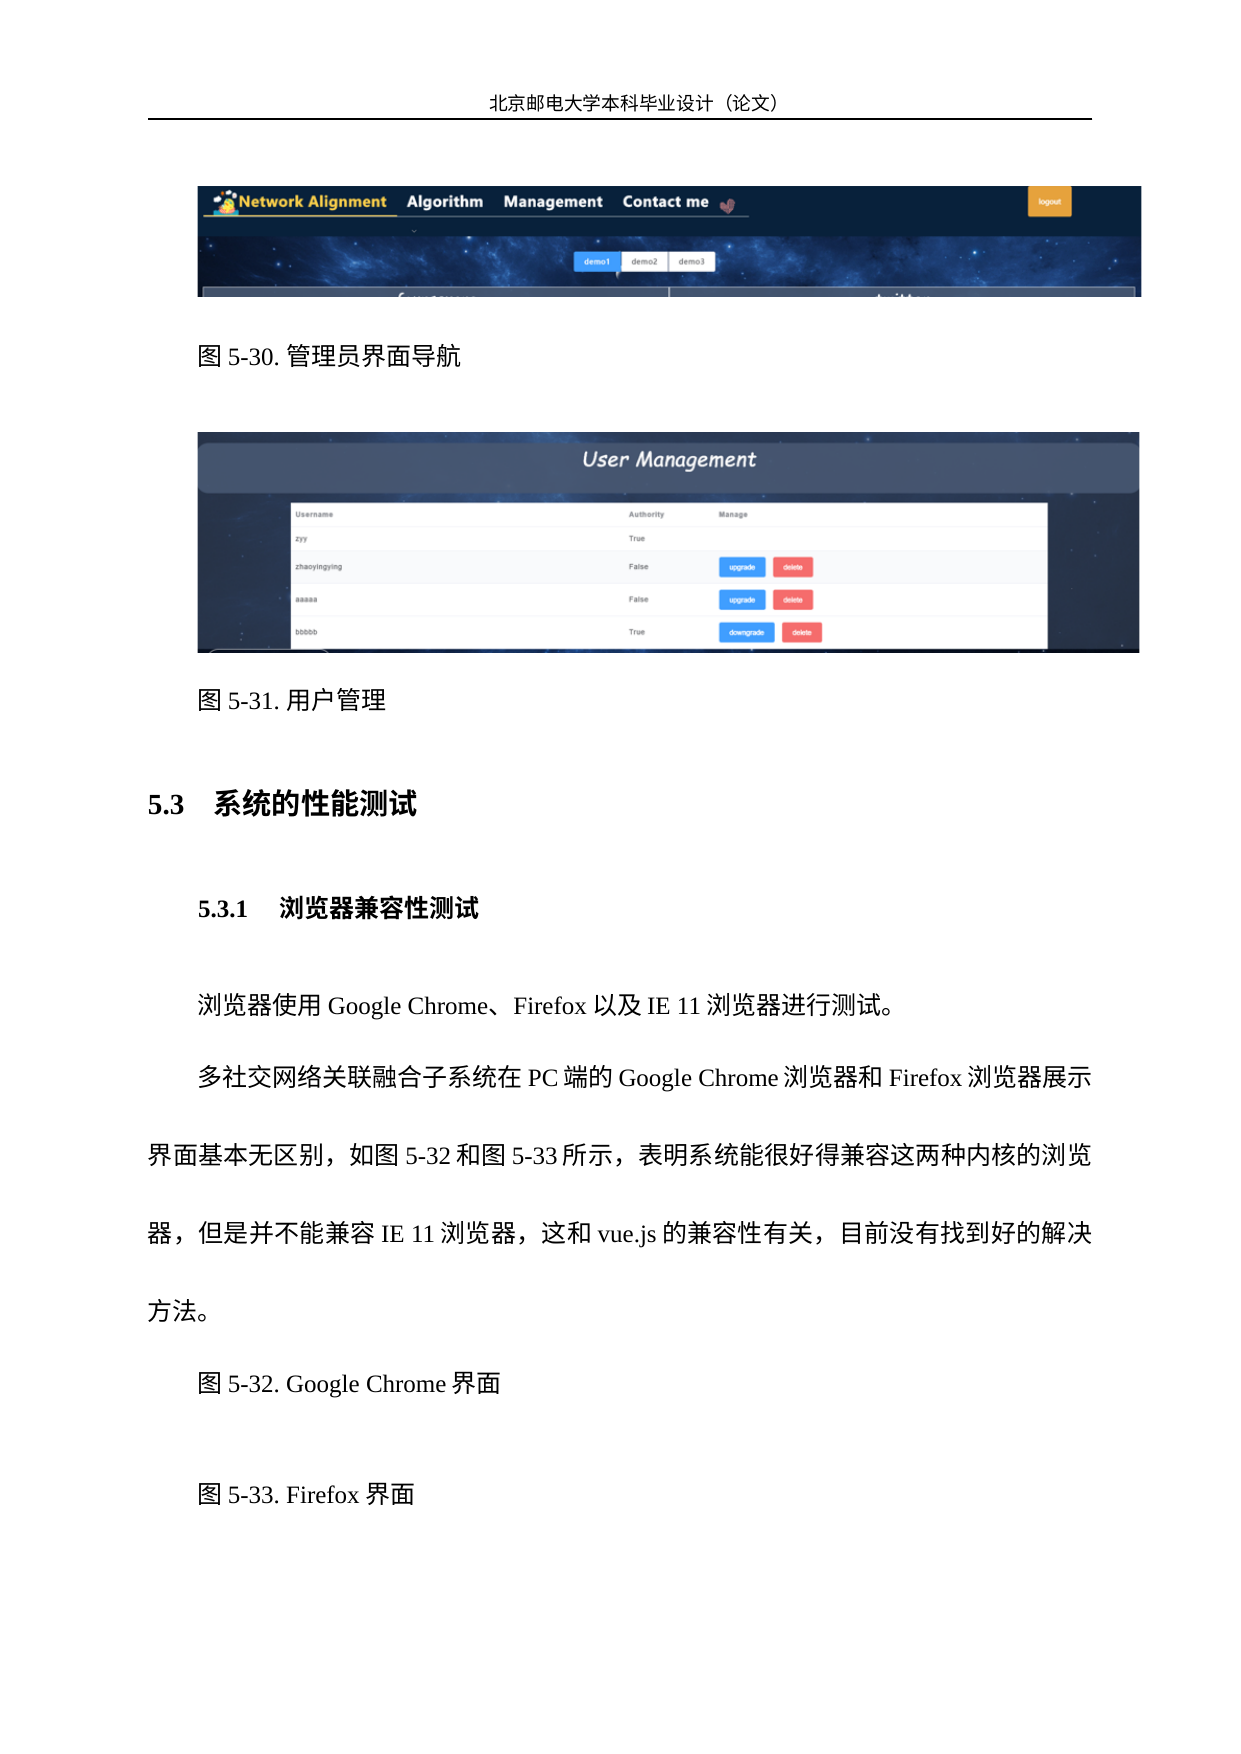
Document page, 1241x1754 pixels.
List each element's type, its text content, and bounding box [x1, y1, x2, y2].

text 图5-33. Firefox界面 [148, 1460, 1092, 1525]
text 5.3.1 浏览器兼容性测试 [148, 874, 1092, 939]
text 图5-32. Google Chrome界面 [148, 1349, 1092, 1414]
picture [197, 432, 1140, 653]
text 浏览器使用Google Chrome、Firefox以及IE 11浏览器进行测试。 [148, 971, 1092, 1036]
picture [197, 186, 1142, 297]
text 图5-30. 管理员界面导航 [148, 322, 1092, 387]
text 图5-31. 用户管理 [148, 666, 1092, 731]
text 5.3 系统的性能测试 [148, 769, 1092, 834]
text 多社交网络关联融合子系统在PC端的Google Chrome浏览器和Firefox浏览器展示界面基本无区别，如图5-32和图5-33所示，表明系统能很好得兼容这两种内核的浏览器，但是并不能兼容IE 11浏览器，这和vue.js的兼容性有关，目前没有找到好的解决方法。 [148, 1043, 1092, 1342]
